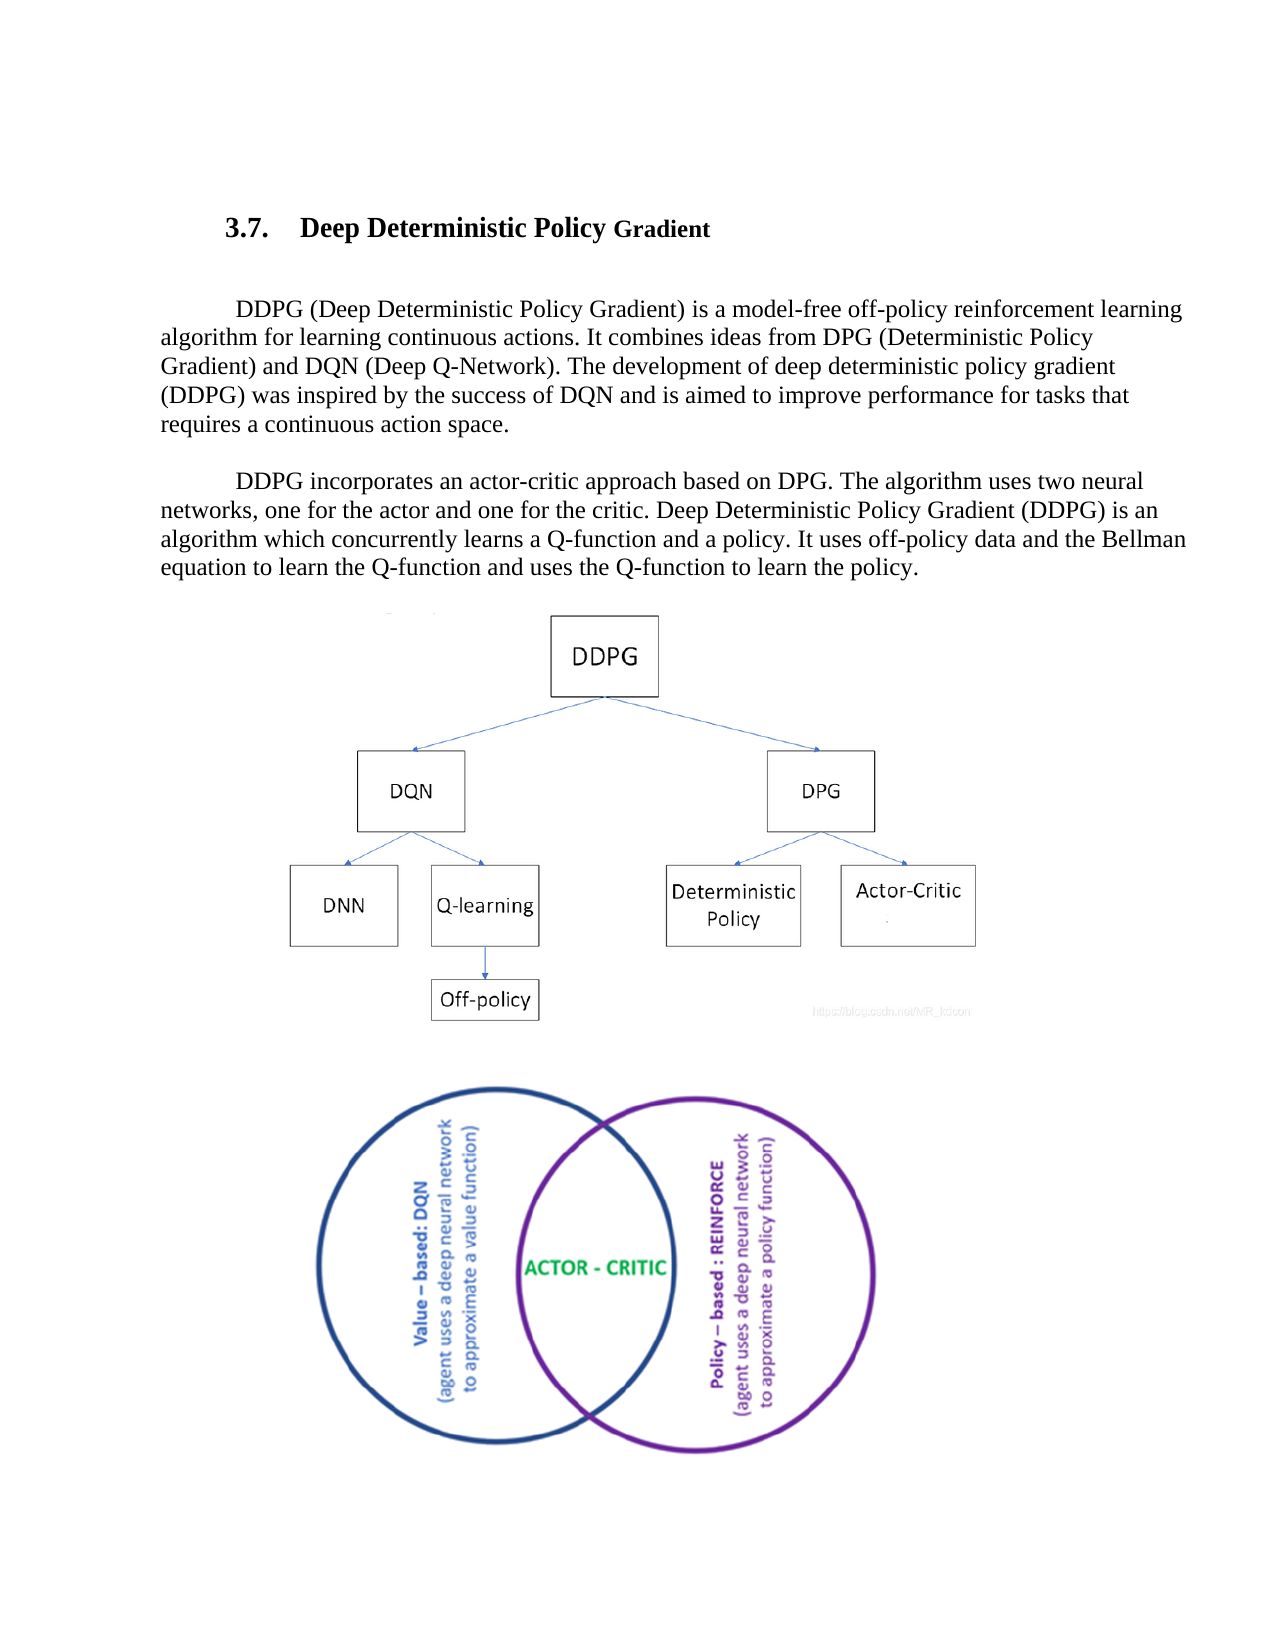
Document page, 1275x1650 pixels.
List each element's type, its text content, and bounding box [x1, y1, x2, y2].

picture [302, 1059, 902, 1482]
text DDPG (Deep Deterministic Policy Gradient) is a model-free off-policy reinforcement learning algorithm for learning continuous actions. It combines ideas from DPG (Deterministic Policy Gradient) and DQN (Deep Q-Network). The development of deep deterministic policy gradient (DDPG) was inspired by the success of DQN and is aimed to improve performance for tasks that requires a continuous action space. [160, 294, 1194, 437]
subtitle Deep Deterministic Policy Gradient [225, 211, 1194, 244]
picture [289, 600, 976, 1024]
text DDPG incorporates an actor-critic approach based on DPG. The algorithm uses two neural networks, one for the actor and one for the critic. Deep Deterministic Policy Gradient (DDPG) is an algorithm which concurrently learns a Q-function and a policy. It uses off-policy data and the Bellman equation to learn the Q-function and uses the Q-function to learn the policy. [160, 466, 1194, 581]
